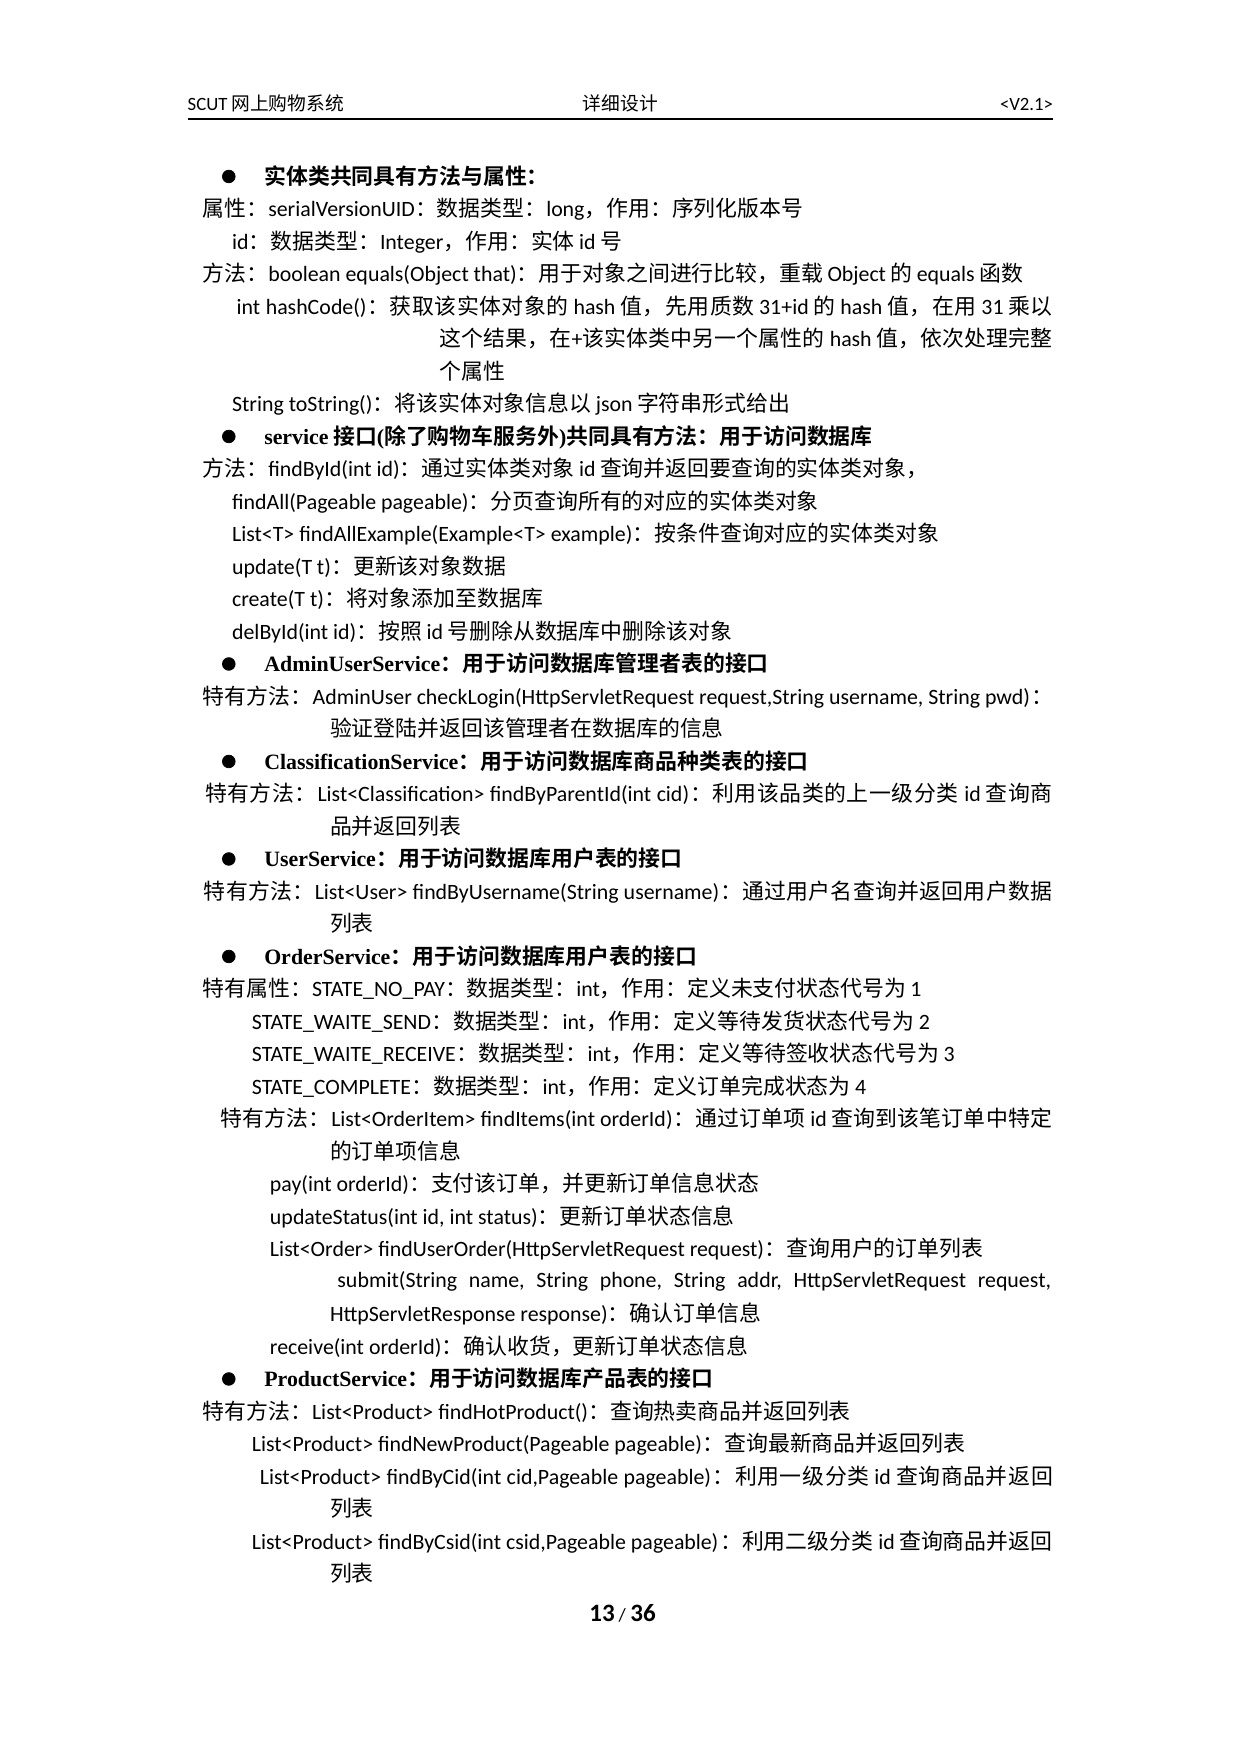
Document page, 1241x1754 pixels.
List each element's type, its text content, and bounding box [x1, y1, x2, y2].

text update(T t)：更新该对象数据 [187, 548, 1053, 581]
text id：数据类型：Integer，作用：实体id号 [187, 223, 1053, 256]
text List<Order> findUserOrder(HttpServletRequest request)：查询用户的订单列表 [220, 1231, 1053, 1263]
text submit(String name, String phone, String addr, HttpServletRequest request, HttpServletResponse response)：确认订单信息 [220, 1263, 1053, 1328]
text findAll(Pageable pageable)：分页查询所有的对应的实体类对象 [187, 483, 1053, 516]
text int hashCode()：获取该实体对象的hash值，先用质数31+id的hash值，在用31乘以这个结果，在+该实体类中另一个属性的hash值，依次处理完整个属性 [187, 288, 1053, 386]
text STATE_WAITE_RECEIVE：数据类型：int，作用：定义等待签收状态代号为3 [187, 1036, 1053, 1068]
text create(T t)：将对象添加至数据库 [187, 581, 1053, 613]
list AdminUserService：用于访问数据库管理者表的接口 [220, 646, 1053, 678]
text List<Product> findByCid(int cid,Pageable pageable)：利用一级分类id查询商品并返回列表 [187, 1458, 1053, 1523]
text 方法：findById(int id)：通过实体类对象id查询并返回要查询的实体类对象， [187, 451, 1053, 483]
list 实体类共同具有方法与属性： [220, 158, 1053, 191]
text STATE_COMPLETE：数据类型：int，作用：定义订单完成状态为4 [187, 1068, 1053, 1101]
text 方法：boolean equals(Object that)：用于对象之间进行比较，重载Object的equals函数 [187, 256, 1053, 288]
text 特有方法：List<Classification> findByParentId(int cid)：利用该品类的上一级分类id查询商品并返回列表 [187, 776, 1053, 841]
text receive(int orderId)：确认收货，更新订单状态信息 [220, 1328, 1053, 1361]
text 特有属性：STATE_NO_PAY：数据类型：int，作用：定义未支付状态代号为1 [187, 971, 1053, 1003]
list ClassificationService：用于访问数据库商品种类表的接口 [220, 743, 1053, 776]
list ProductService：用于访问数据库产品表的接口 [220, 1361, 1053, 1393]
text 特有方法：AdminUser checkLogin(HttpServletRequest request,String username, String pwd)：验证登陆并返回该管理者在数据库的信息 [187, 678, 1053, 743]
list OrderService：用于访问数据库用户表的接口 [220, 938, 1053, 971]
text pay(int orderId)：支付该订单，并更新订单信息状态 [220, 1166, 1053, 1198]
list UserService：用于访问数据库用户表的接口 [220, 841, 1053, 873]
list service接口(除了购物车服务外)共同具有方法：用于访问数据库 [220, 418, 1053, 451]
text STATE_WAITE_SEND：数据类型：int，作用：定义等待发货状态代号为2 [187, 1003, 1053, 1036]
text String toString()：将该实体对象信息以json字符串形式给出 [187, 386, 1053, 418]
text 特有方法：List<Product> findHotProduct()：查询热卖商品并返回列表 [187, 1393, 1053, 1426]
text updateStatus(int id, int status)：更新订单状态信息 [220, 1198, 1053, 1231]
text 特有方法：List<OrderItem> findItems(int orderId)：通过订单项id查询到该笔订单中特定的订单项信息 [220, 1101, 1053, 1166]
text List<T> findAllExample(Example<T> example)：按条件查询对应的实体类对象 [187, 516, 1053, 548]
text 属性：serialVersionUID：数据类型：long，作用：序列化版本号 [187, 191, 1053, 223]
text 特有方法：List<User> findByUsername(String username)：通过用户名查询并返回用户数据列表 [187, 873, 1053, 938]
text delById(int id)：按照id号删除从数据库中删除该对象 [187, 613, 1053, 646]
text List<Product> findByCsid(int csid,Pageable pageable)：利用二级分类id查询商品并返回列表 [187, 1523, 1053, 1588]
text List<Product> findNewProduct(Pageable pageable)：查询最新商品并返回列表 [187, 1426, 1053, 1458]
